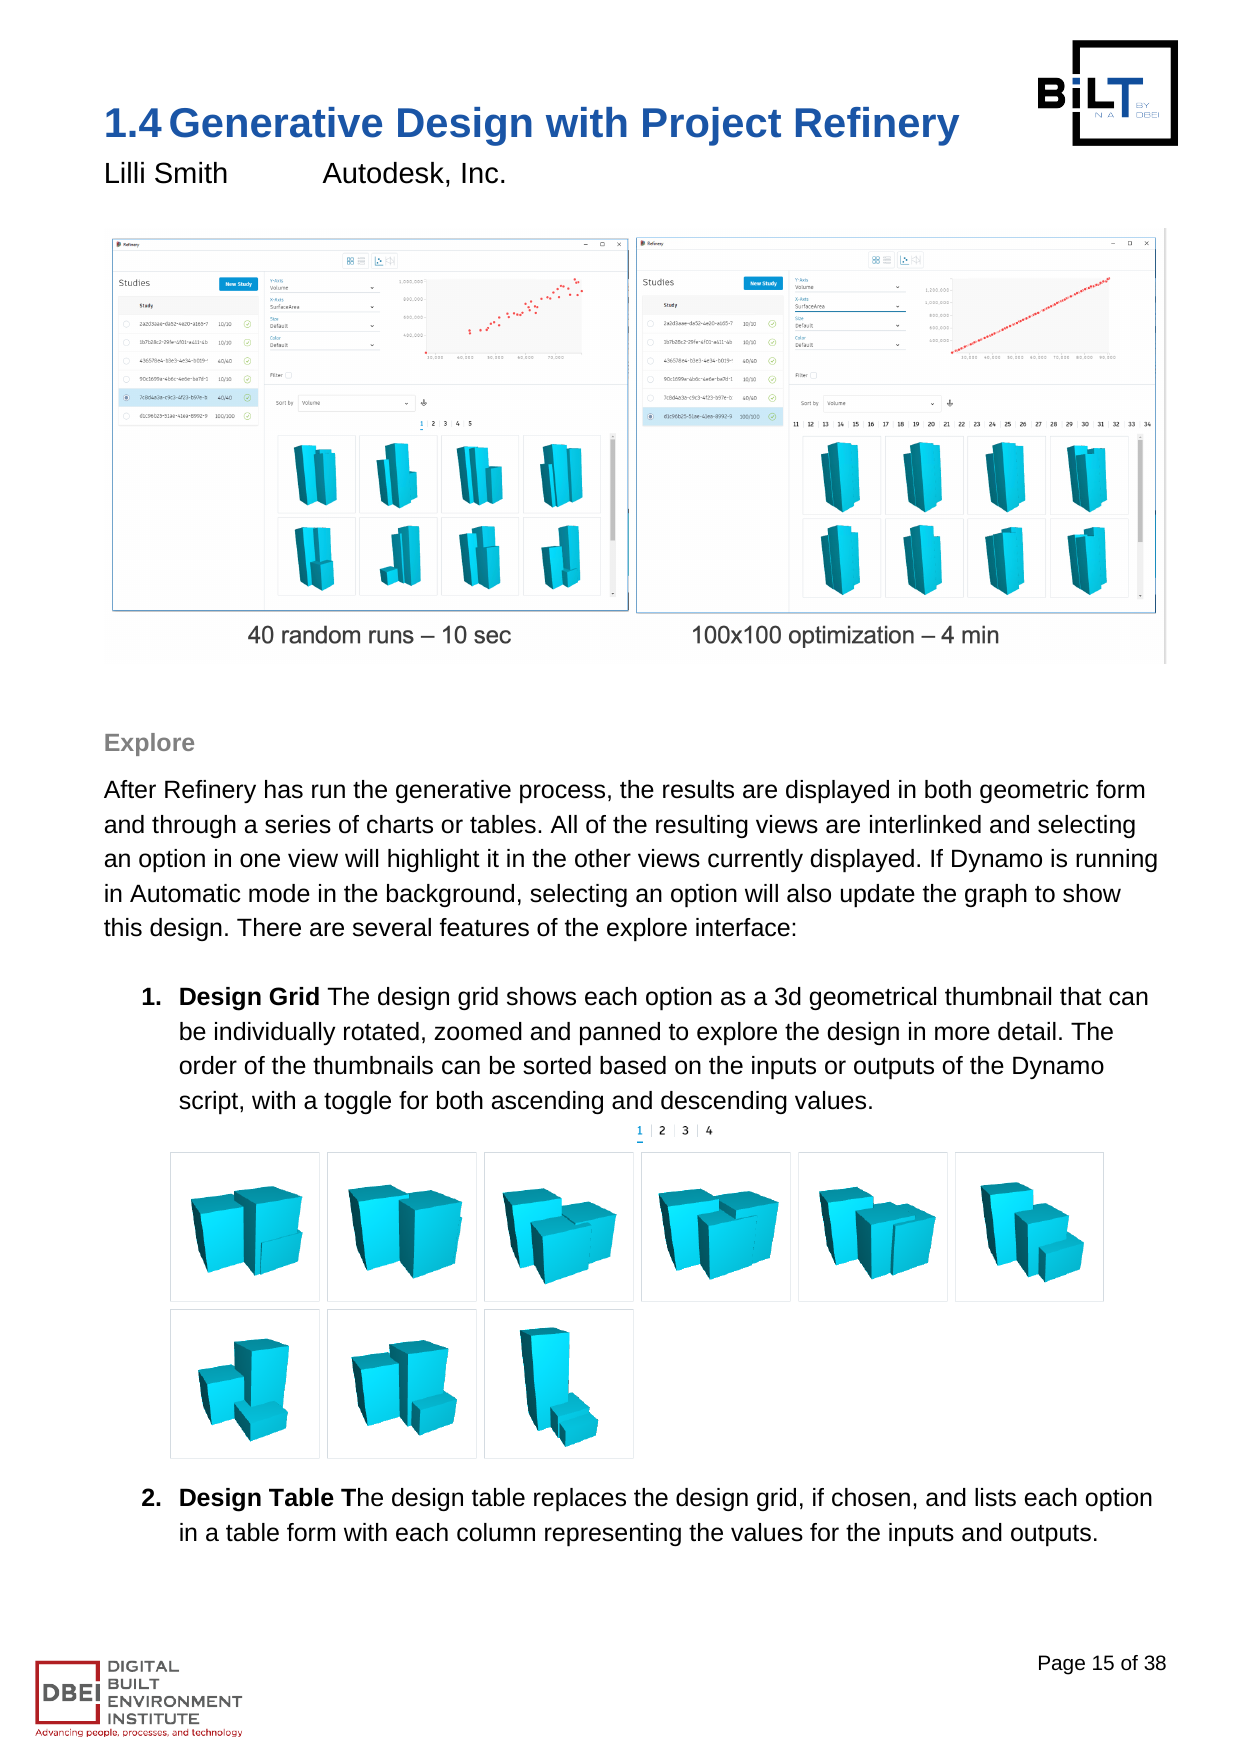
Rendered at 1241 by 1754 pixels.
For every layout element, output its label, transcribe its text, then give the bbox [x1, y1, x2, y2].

picture [103, 228, 1167, 664]
picture [165, 1120, 1105, 1478]
picture [1031, 31, 1182, 154]
picture [27, 1652, 243, 1740]
subtitle Explore [103, 728, 1167, 757]
list Design Table The design table replaces the design grid, if chosen, and lists each option in a table form with each column representing the values for the inputs and outputs. [141, 1483, 1167, 1546]
list Design Grid The design grid shows each option as a 3d geometrical thumbnail that can be individually rotated, zoomed and panned to explore the design in more detail. The order of the thumbnails can be sorted based on the inputs or outputs of the Dynamo script, with a toggle for both ascending and descending values. [141, 982, 1167, 1114]
text After Refinery has run the generative process, the results are displayed in both geometric form and through a series of charts or tables. All of the resulting views are interlinked and selecting an option in one view will highlight it in the other views currently displayed. If Dynamo is running in Automatic mode in the background, selecting an option will also update the graph to show this design. There are several features of the explore interface: [103, 775, 1167, 942]
